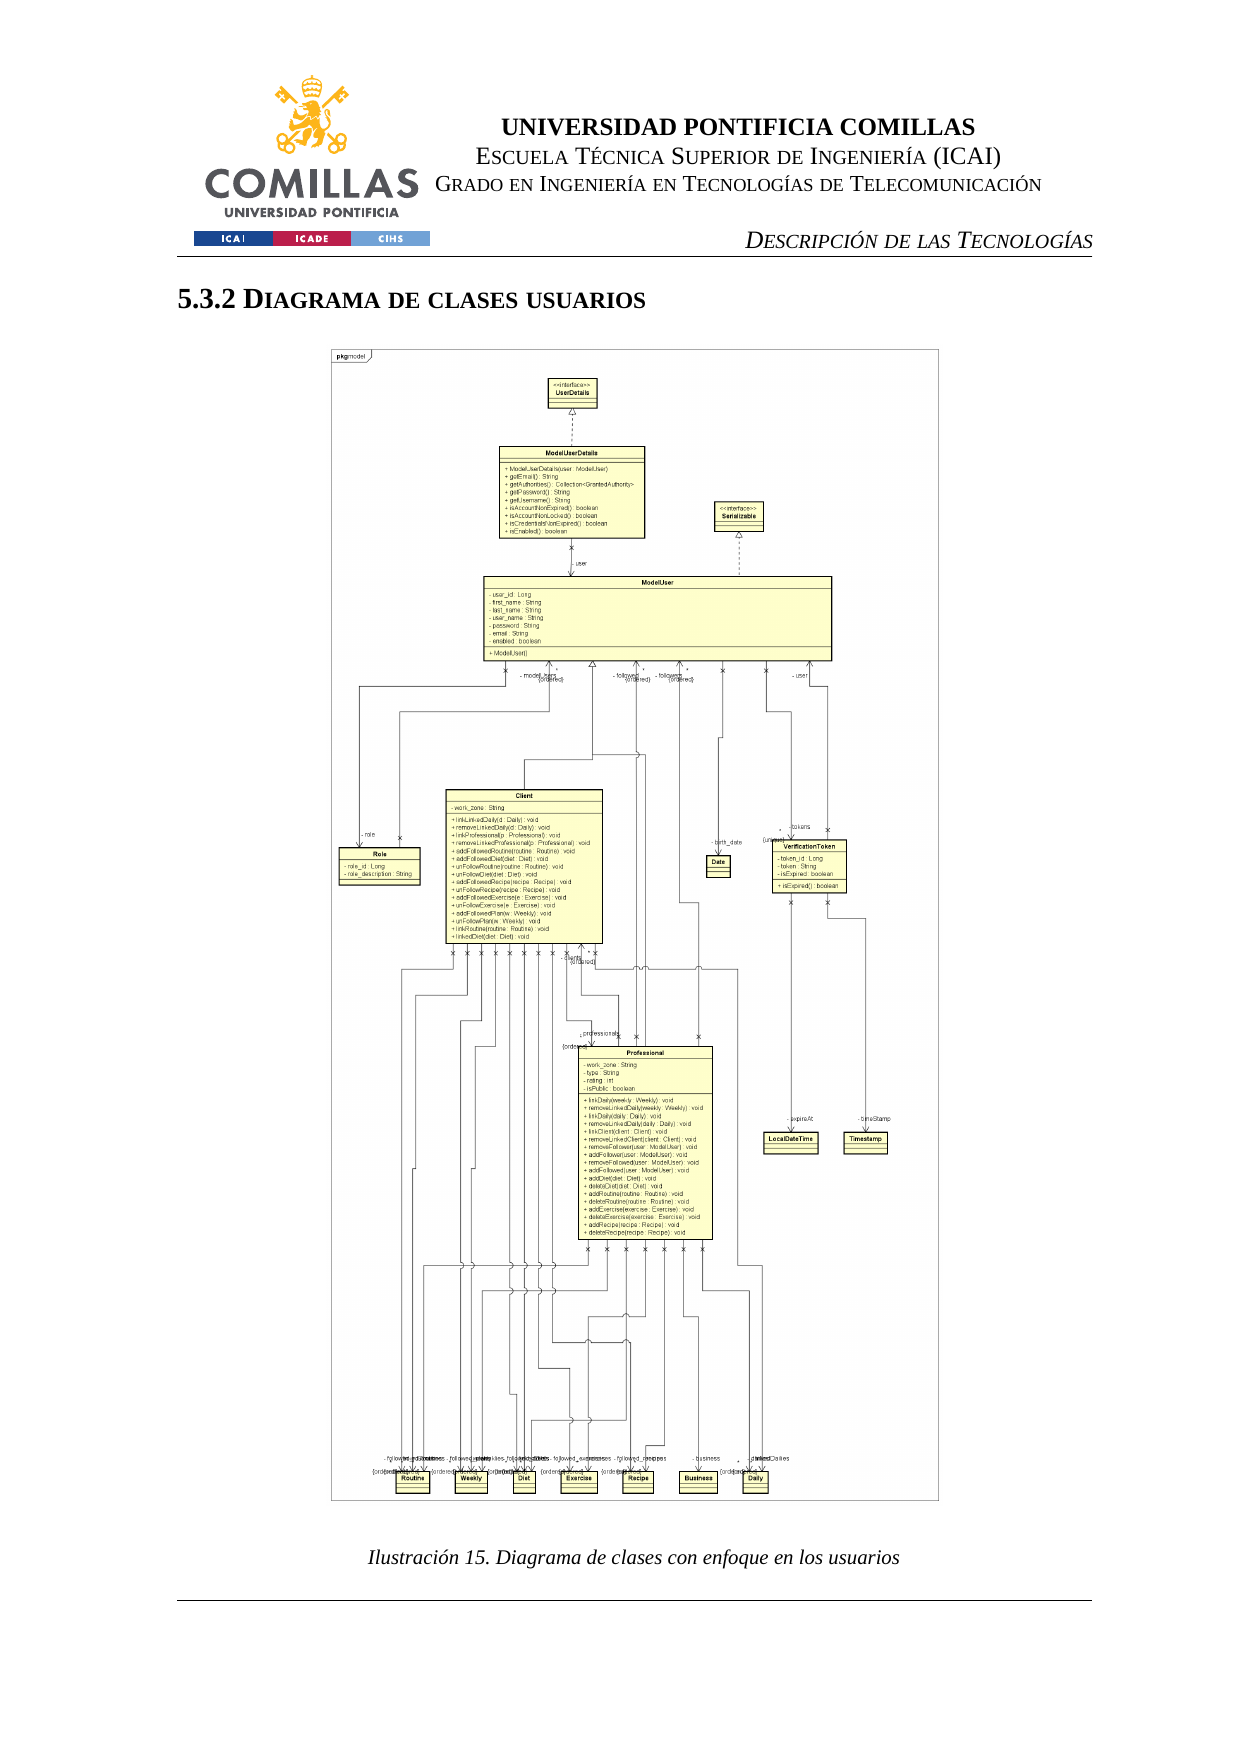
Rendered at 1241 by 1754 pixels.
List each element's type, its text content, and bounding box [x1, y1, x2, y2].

picture [326, 344, 944, 1506]
subtitle Diagrama de clases usuarios [177, 282, 1092, 315]
text Ilustración 15. Diagrama de clases con enfoque en los usuarios [177, 1545, 1092, 1569]
